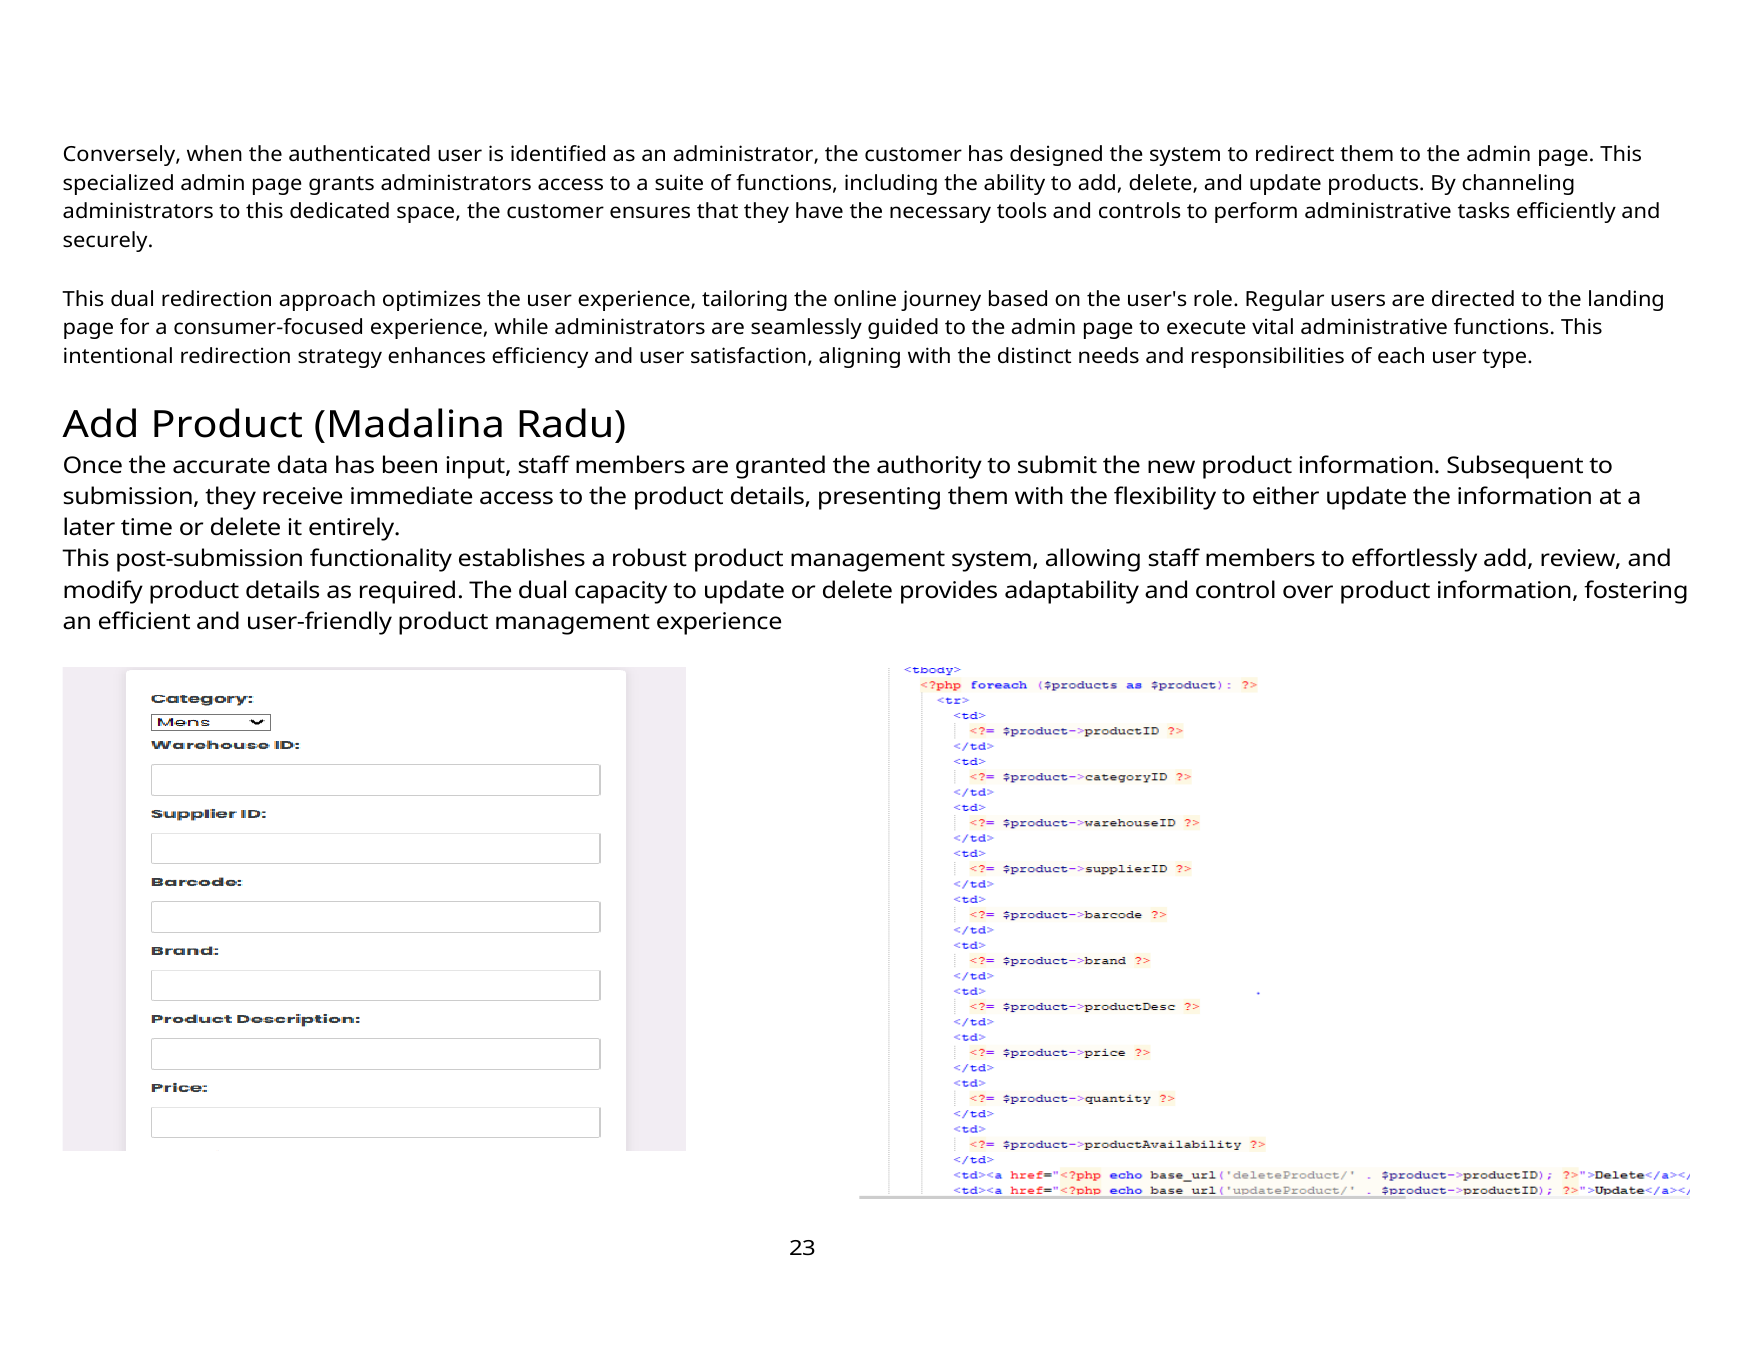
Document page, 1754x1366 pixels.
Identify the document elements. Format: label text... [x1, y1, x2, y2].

text Conversely, when the authenticated user is identified as an administrator, the customer has designed the system to redirect them to the admin page. This specialized admin page grants administrators access to a suite of functions, including the ability to add, delete, and update products. By channeling administrators to this dedicated space, the customer ensures that they have the necessary tools and controls to perform administrative tasks efficiently and securely. [62, 139, 1693, 253]
text Add Product (Madalina Radu) [62, 398, 1693, 449]
picture [62, 667, 686, 1151]
text This dual redirection approach optimizes the user experience, tailoring the online journey based on the user's role. Regular users are directed to the landing page for a consumer-focused experience, while administrators are seamlessly guided to the admin page to execute vital administrative functions. This intentional redirection strategy enhances efficiency and user satisfaction, aligning with the distinct needs and responsibilities of each user type. [62, 284, 1693, 369]
text Once the accurate data has been input, staff members are granted the authority to submit the new product information. Subsequent to submission, they receive immediate access to the product details, presenting them with the flexibility to either update the information at a later time or delete it entirely. [62, 449, 1693, 542]
picture [859, 667, 1691, 1199]
text This post-submission functionality establishes a robust product management system, allowing staff members to effortlessly add, review, and modify product details as required. The dual capacity to update or delete provides adaptability and control over product information, fostering an efficient and user-friendly product management experience [62, 542, 1693, 636]
